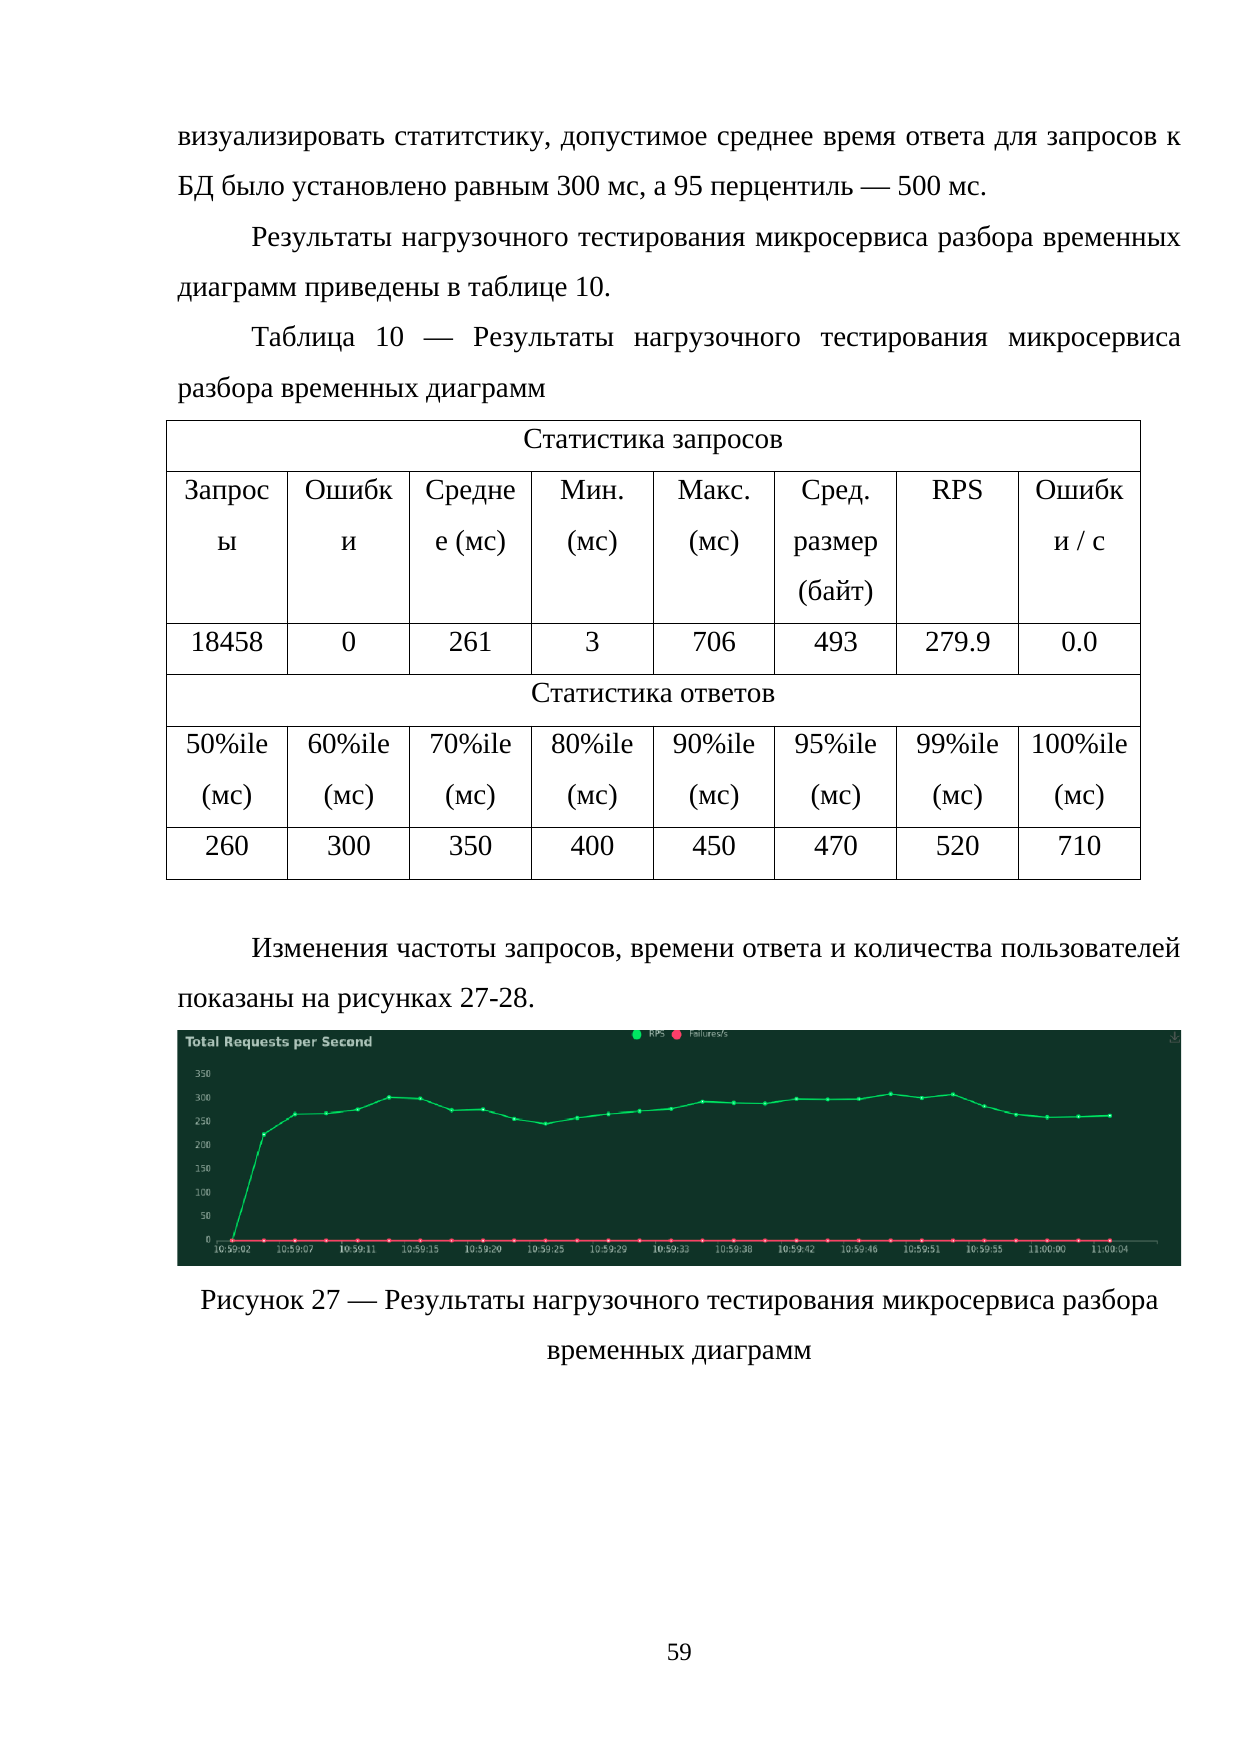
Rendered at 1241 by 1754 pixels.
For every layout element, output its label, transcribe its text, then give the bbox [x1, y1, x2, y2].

table_cell 95%ile (мс) [775, 727, 896, 827]
table_cell 18458 [167, 624, 287, 674]
table_cell 3 [532, 624, 653, 674]
table_cell 99%ile (мс) [897, 727, 1018, 827]
table_cell 350 [410, 828, 531, 878]
table_cell Мин. (мс) [532, 472, 653, 623]
table_cell 90%ile (мс) [654, 727, 774, 827]
text Изменения частоты запросов, времени ответа и количества пользователей показаны на рисунках 27-28. [177, 930, 1181, 1014]
table_cell 279.9 [897, 624, 1018, 674]
table_cell 706 [654, 624, 774, 674]
table_cell 100%ile (мс) [1019, 727, 1140, 827]
text Результаты нагрузочного тестирования микросервиса разбора временных диаграмм приведены в таблице 10. [177, 219, 1181, 303]
table_cell Ошибки [288, 472, 409, 623]
table_cell 493 [775, 624, 896, 674]
table_cell 260 [167, 828, 287, 878]
table_cell Макс. (мс) [654, 472, 774, 623]
table_cell 710 [1019, 828, 1140, 878]
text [177, 152, 1181, 202]
table_cell Среднее (мс) [410, 472, 531, 623]
picture [177, 1030, 1182, 1266]
table_cell 520 [897, 828, 1018, 878]
table_cell Ошибки / с [1019, 472, 1140, 623]
table_cell Запросы [167, 472, 287, 623]
table_cell 300 [288, 828, 409, 878]
table_cell 450 [654, 828, 774, 878]
table_cell 70%ile (мс) [410, 727, 531, 827]
table_cell 0 [288, 624, 409, 674]
table_cell RPS [897, 472, 1018, 623]
table_cell 80%ile (мс) [532, 727, 653, 827]
table_cell 470 [775, 828, 896, 878]
table_cell Сред. размер (байт) [775, 472, 896, 623]
text Таблица 10 — Результаты нагрузочного тестирования микросервиса разбора временных диаграмм [177, 319, 1181, 403]
text Рисунок 27 — Результаты нагрузочного тестирования микросервиса разбора временных диаграмм [177, 1282, 1181, 1366]
table_cell 0.0 [1019, 624, 1140, 674]
table_header Статистика запросов [167, 421, 1140, 471]
table_cell 50%ile (мс) [167, 727, 287, 827]
table_cell Статистика ответов [167, 675, 1140, 726]
table_cell 400 [532, 828, 653, 878]
table_cell 60%ile (мс) [288, 727, 409, 827]
table_cell 261 [410, 624, 531, 674]
